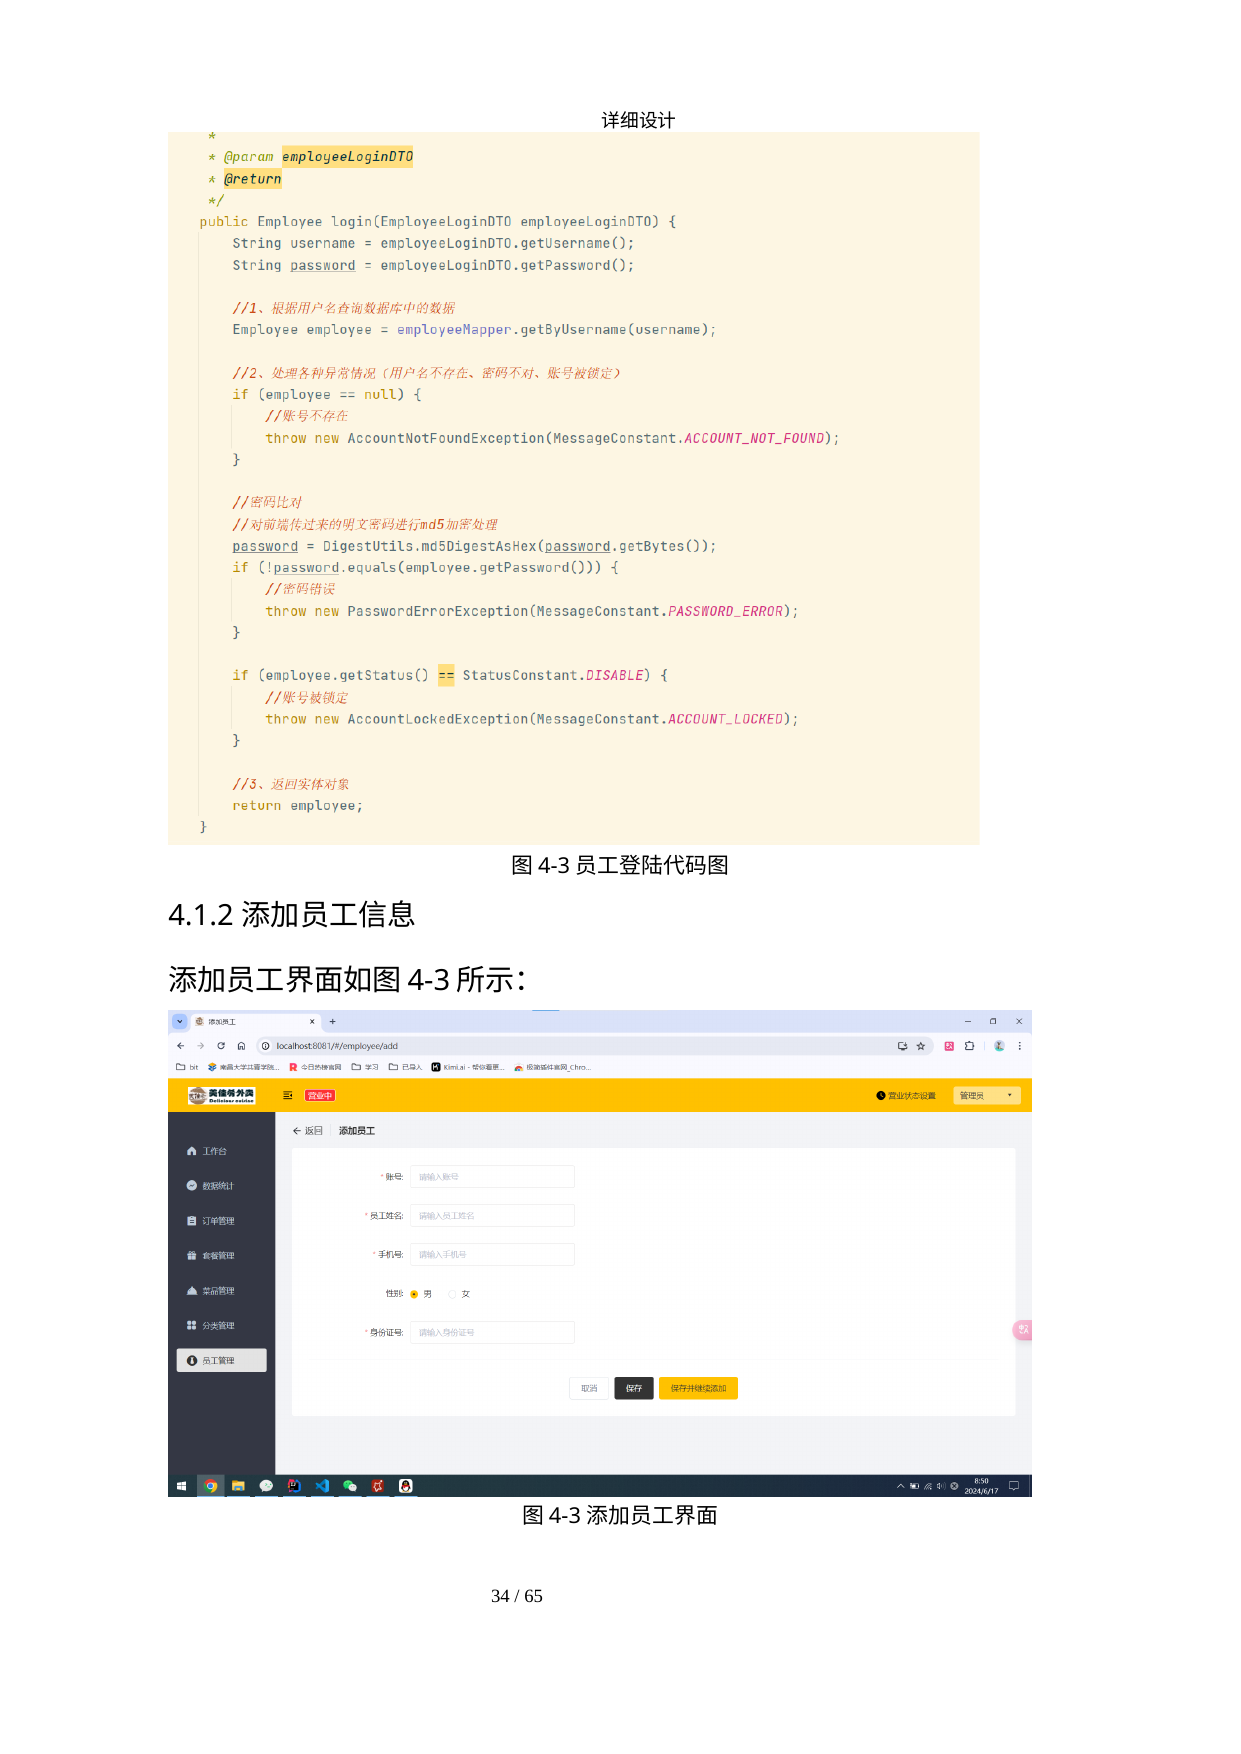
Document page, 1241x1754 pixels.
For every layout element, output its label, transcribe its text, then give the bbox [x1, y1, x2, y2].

picture [168, 132, 980, 845]
picture [168, 1010, 1032, 1497]
text 4.1.2 添加员工信息 [118, 880, 1122, 945]
text 图4-3 添加员工界面 [118, 1498, 1122, 1530]
text 添加员工界面如图4-3所示： [118, 945, 1122, 1010]
text 图4-3 员工登陆代码图 [118, 848, 1122, 880]
